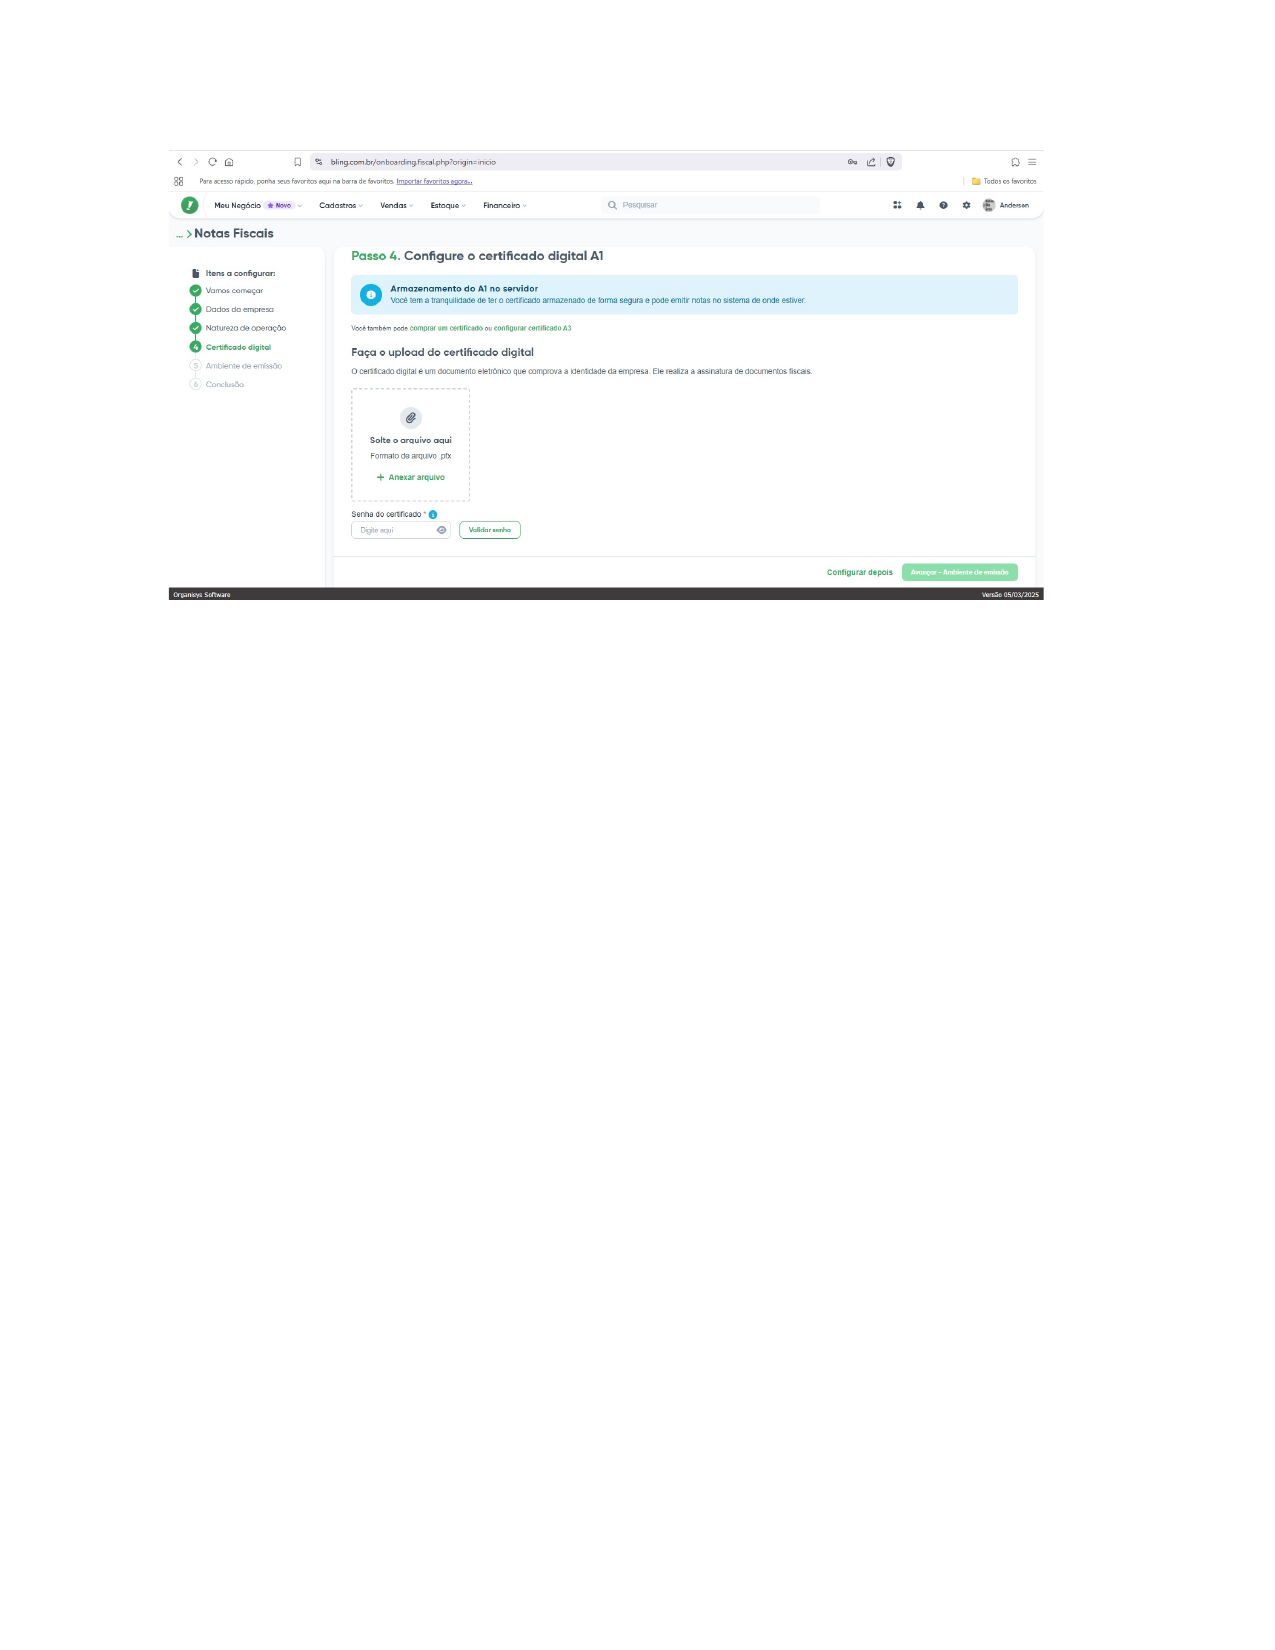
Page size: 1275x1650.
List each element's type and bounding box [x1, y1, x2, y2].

picture [168, 150, 1044, 600]
